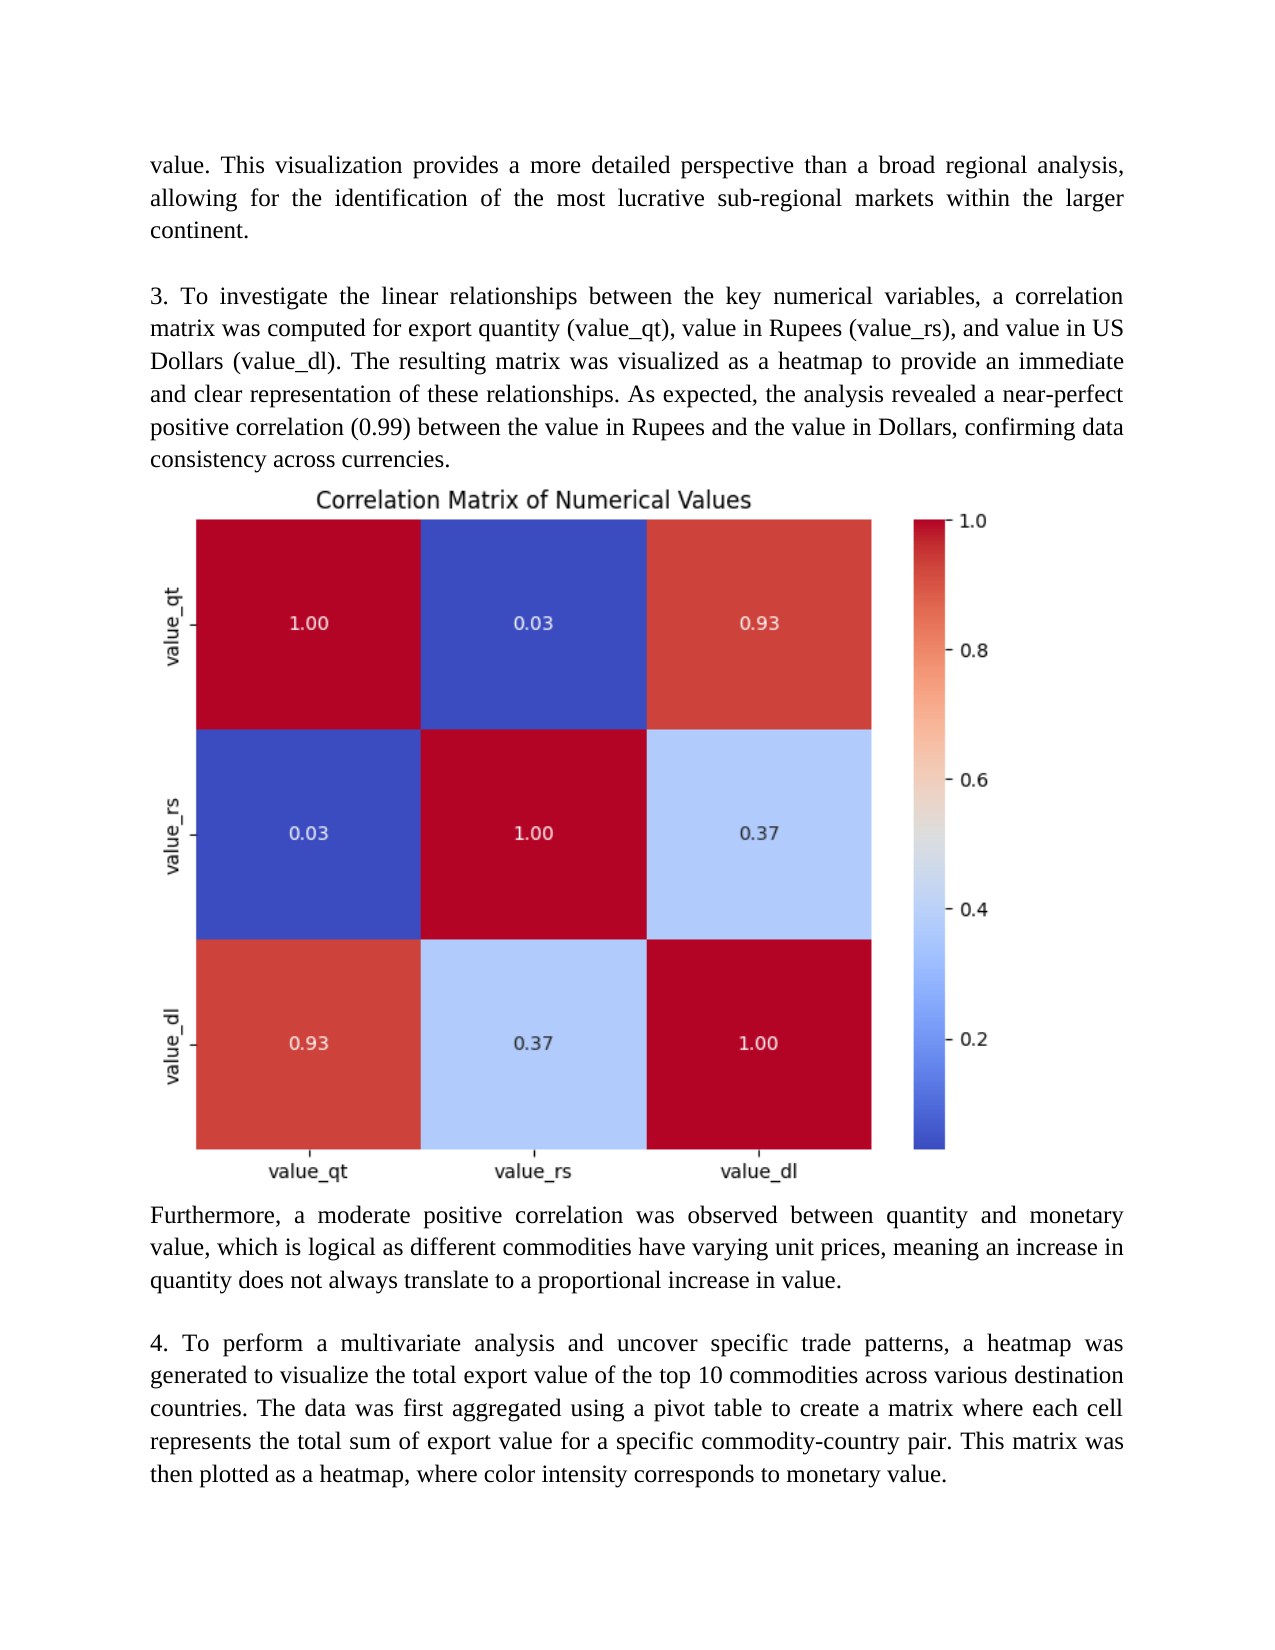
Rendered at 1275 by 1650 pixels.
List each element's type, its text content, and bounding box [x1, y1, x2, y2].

text 4. To perform a multivariate analysis and uncover specific trade patterns, a heatmap was generated to visualize the total export value of the top 10 commodities across various destination countries. The data was first aggregated using a pivot table to create a matrix where each cell represents the total sum of export value for a specific commodity-country pair. This matrix was then plotted as a heatmap, where color intensity corresponds to monetary value. [150, 1328, 1125, 1487]
text 3. To investigate the linear relationships between the key numerical variables, a correlation matrix was computed for export quantity (value_qt), value in Rupees (value_rs), and value in US Dollars (value_dl). The resulting matrix was visualized as a heatmap to provide an immediate and clear representation of these relationships. As expected, the analysis revealed a near-perfect positive correlation (0.99) between the value in Rupees and the value in Dollars, confirming data consistency across currencies. [150, 281, 1125, 473]
picture [150, 477, 1001, 1196]
text 2. To gain a more granular understanding of the geographical distribution of export revenue, the total export value in US dollars was aggregated by sub-region. A bar chart was then used to display and compare the economic contribution of each sub-region, sorted in descending order of value. This visualization provides a more detailed perspective than a broad regional analysis, allowing for the identification of the most lucrative sub-regional markets within the larger continent. [150, 150, 1125, 244]
